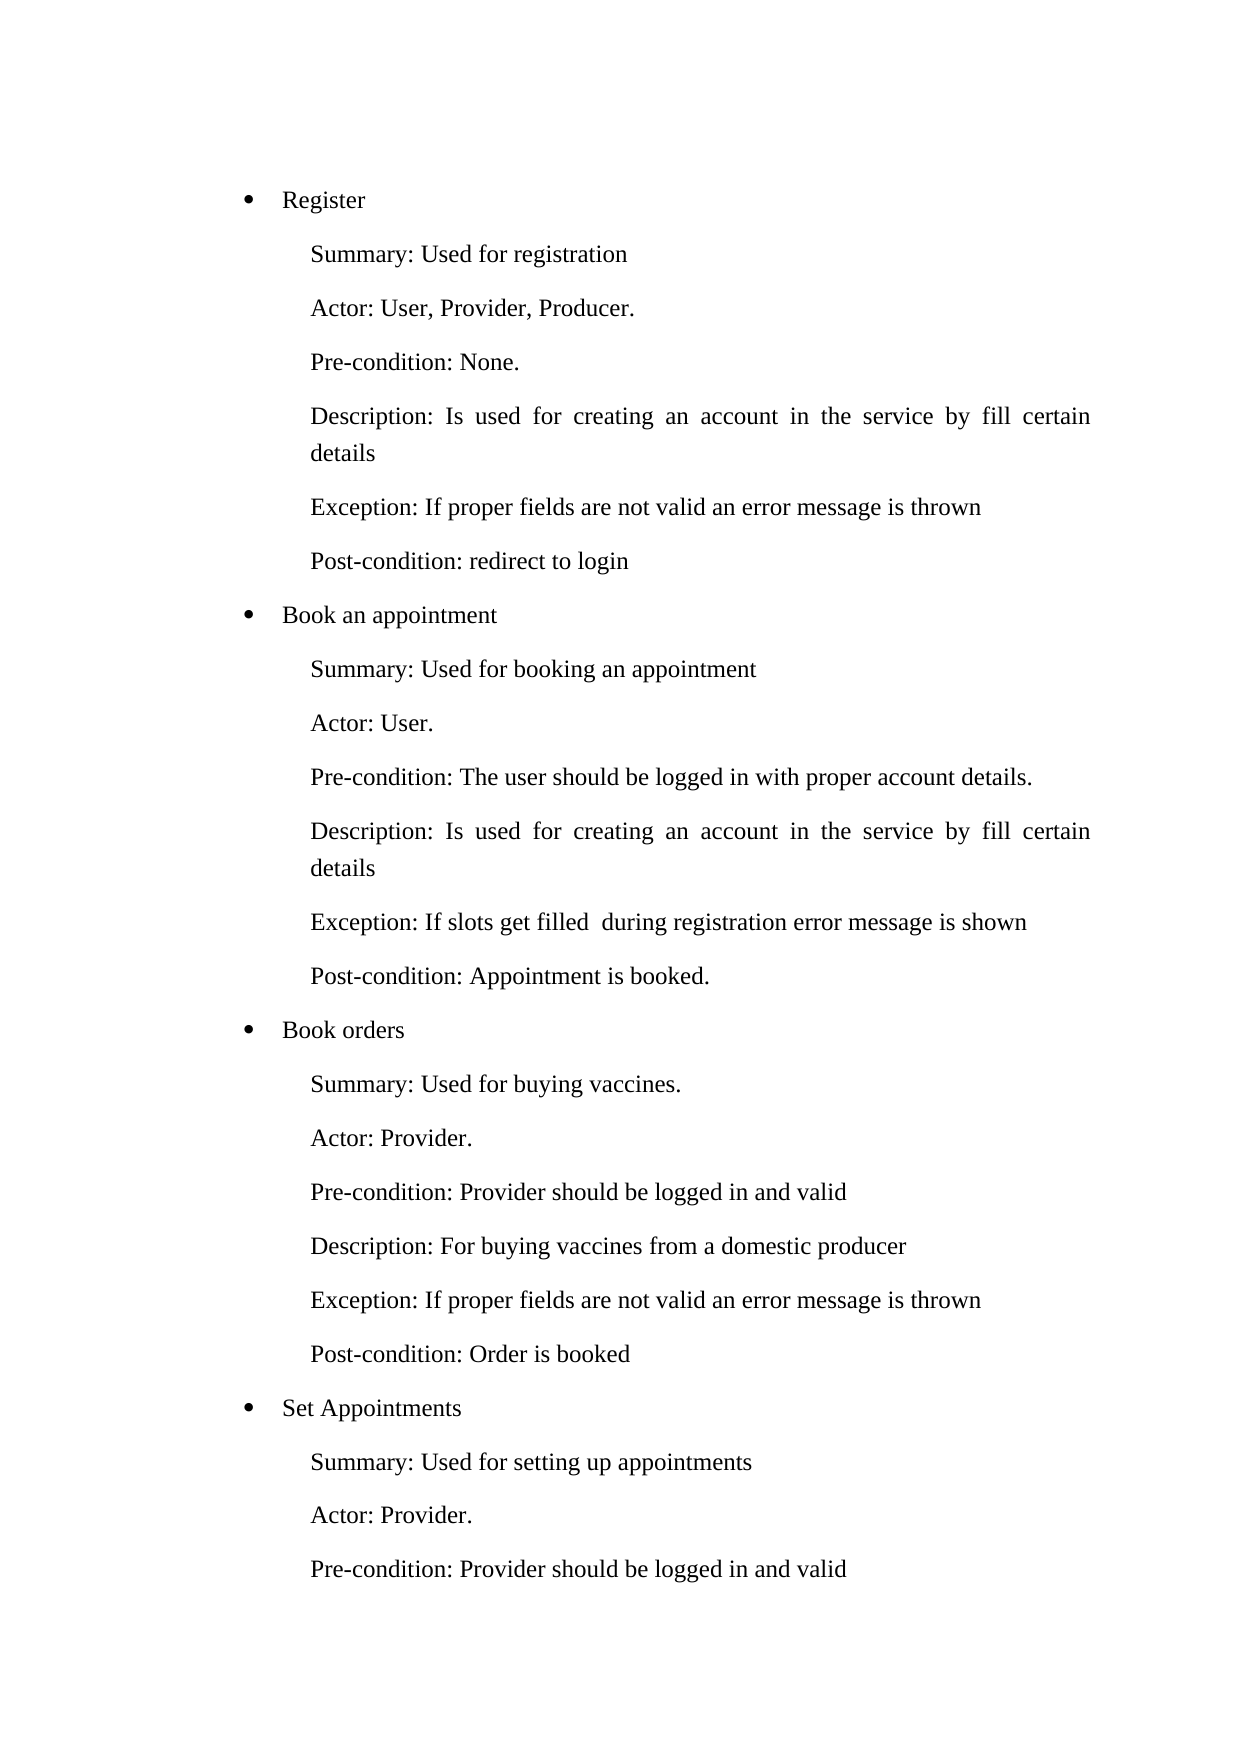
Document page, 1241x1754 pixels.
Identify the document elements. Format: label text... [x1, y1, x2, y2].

text Description: Is used for creating an account in the service by fill certain details [310, 816, 1092, 882]
text Summary: Used for registration [310, 239, 1092, 268]
text Exception: If proper fields are not valid an error message is thrown [310, 492, 1092, 521]
text Post-condition: redirect to login [310, 546, 1092, 575]
text Description: Is used for creating an account in the service by fill certain details [310, 401, 1092, 467]
text Exception: If proper fields are not valid an error message is thrown [310, 1285, 1092, 1313]
list Book orders [244, 1015, 1092, 1044]
text Actor: User, Provider, Producer. [310, 293, 1092, 322]
text Description: For buying vaccines from a domestic producer [310, 1231, 1092, 1259]
text Pre-condition: Provider should be logged in and valid [310, 1177, 1092, 1206]
text Post-condition: Order is booked [310, 1339, 1092, 1367]
text Pre-condition: The user should be logged in with proper account details. [310, 762, 1092, 791]
text Summary: Used for buying vaccines. [310, 1069, 1092, 1098]
text Actor: Provider. [310, 1123, 1092, 1152]
text Post-condition: Appointment is booked. [310, 961, 1092, 990]
list Register [244, 185, 1092, 214]
text Summary: Used for setting up appointments [310, 1447, 1092, 1475]
text Summary: Used for booking an appointment [310, 654, 1092, 683]
text Pre-condition: None. [310, 347, 1092, 376]
list Book an appointment [244, 600, 1092, 629]
text Actor: User. [310, 708, 1092, 737]
text Actor: Provider. [310, 1501, 1092, 1529]
text Exception: If slots get filled during registration error message is shown [310, 907, 1092, 936]
text Pre-condition: Provider should be logged in and valid [310, 1554, 1092, 1583]
list Set Appointments [244, 1393, 1092, 1421]
